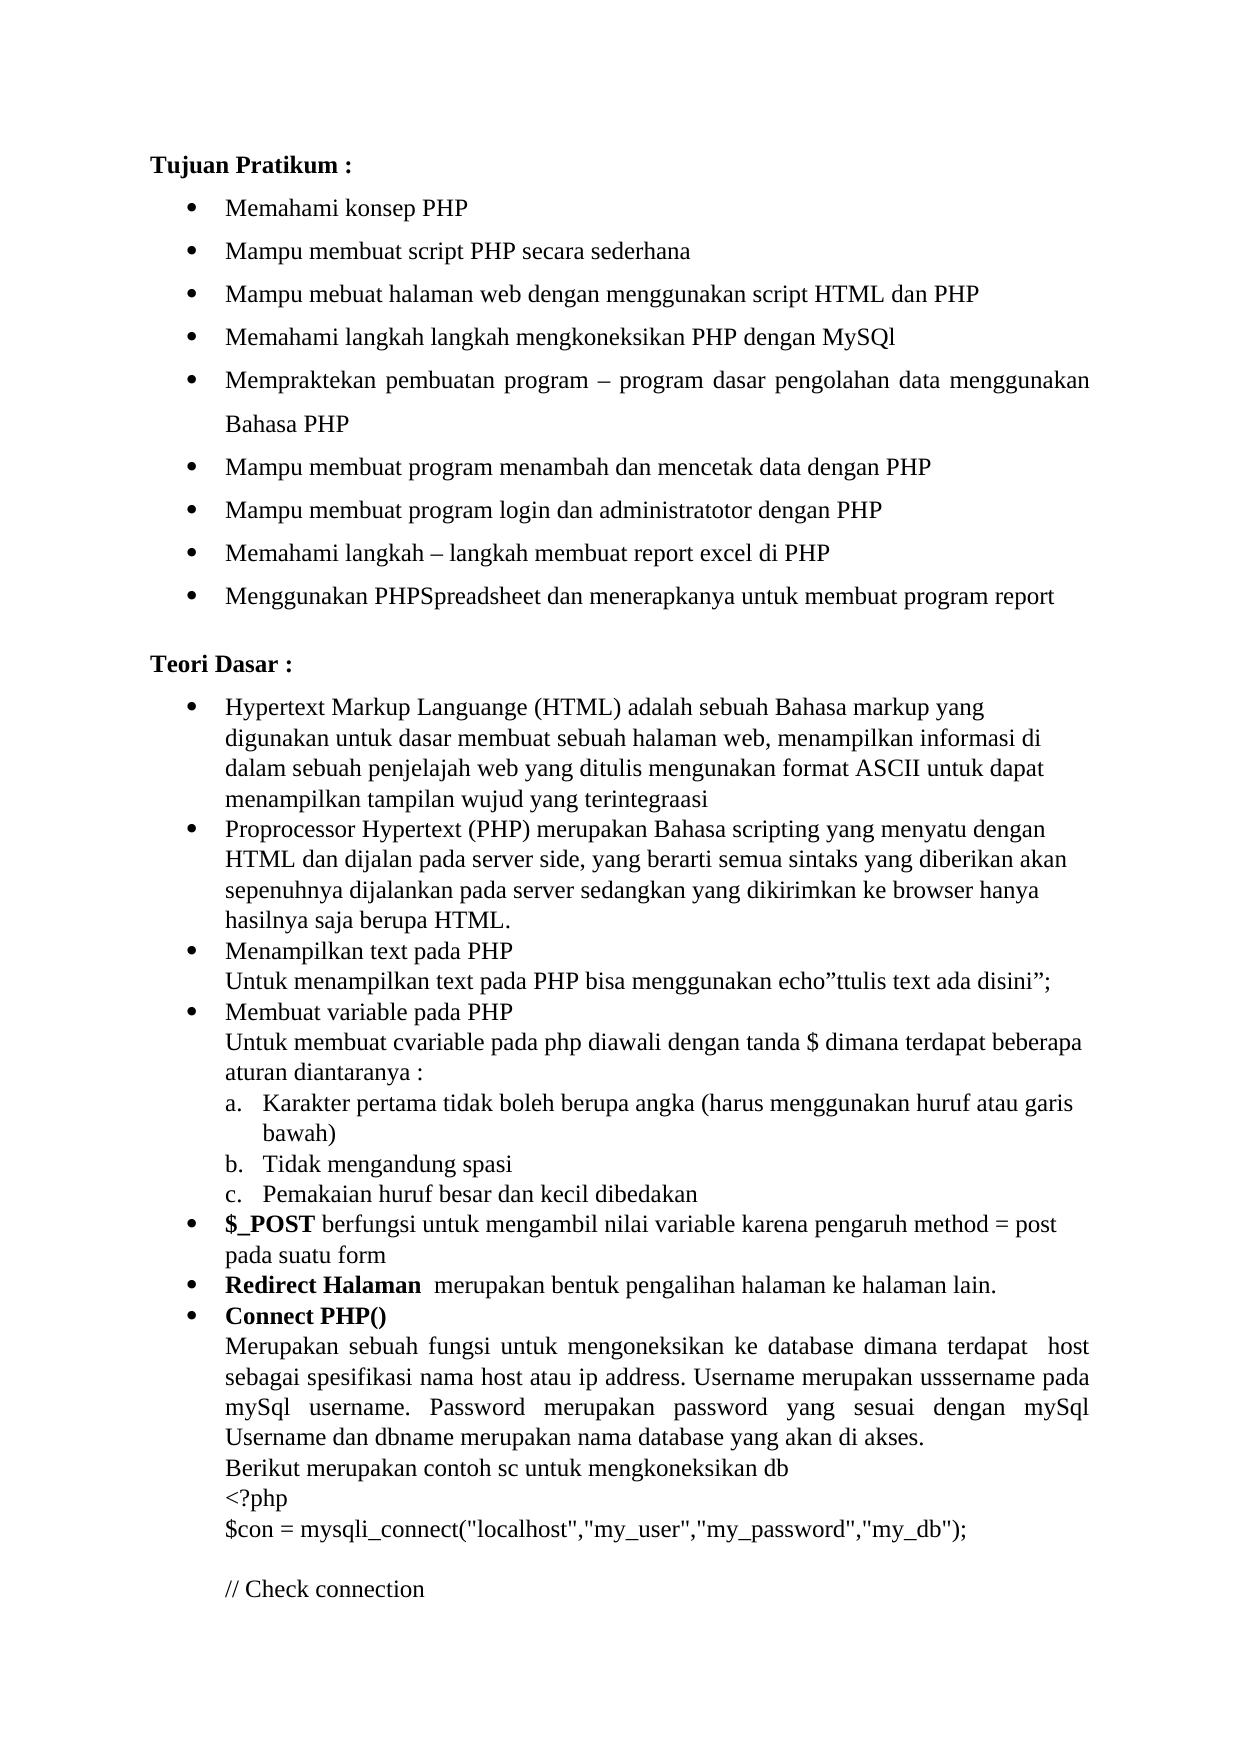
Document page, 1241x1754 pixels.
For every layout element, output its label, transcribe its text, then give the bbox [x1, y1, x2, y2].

list Membuat variable pada PHP [187, 997, 1090, 1025]
list Berikut merupakan contoh sc untuk mengkoneksikan db [225, 1453, 1090, 1482]
list $con = mysqli_connect("localhost","my_user","my_password","my_db"); [225, 1514, 1090, 1542]
subtitle Teori Dasar : [150, 649, 1090, 678]
list Merupakan sebuah fungsi untuk mengoneksikan ke database dimana terdapat host sebagai spesifikasi nama host atau ip address. Username merupakan usssername pada mySql username. Password merupakan password yang sesuai dengan mySql Username dan dbname merupakan nama database yang akan di akses. [225, 1331, 1090, 1451]
list Memahami langkah – langkah membuat report excel di PHP [187, 538, 1090, 567]
list Menampilkan text pada PHP [187, 936, 1090, 964]
list Mempraktekan pembuatan program – program dasar pengolahan data menggunakan Bahasa PHP [187, 366, 1090, 437]
list $_POST berfungsi untuk mengambil nilai variable karena pengaruh method = post pada suatu form [187, 1209, 1090, 1269]
list Menggunakan PHPSpreadsheet dan menerapkanya untuk membuat program report [187, 581, 1090, 610]
list Mampu mebuat halaman web dengan menggunakan script HTML dan PHP [187, 279, 1090, 308]
list Mampu membuat script PHP secara sederhana [187, 236, 1090, 265]
list Memahami langkah langkah mengkoneksikan PHP dengan MySQl [187, 322, 1090, 351]
list // Check connection [225, 1574, 1090, 1603]
list Tidak mengandung spasi [225, 1149, 1090, 1177]
list Untuk menampilkan text pada PHP bisa menggunakan echo”ttulis text ada disini”; [225, 966, 1090, 995]
list Proprocessor Hypertext (PHP) merupakan Bahasa scripting yang menyatu dengan HTML dan dijalan pada server side, yang berarti semua sintaks yang diberikan akan sepenuhnya dijalankan pada server sedangkan yang dikirimkan ke browser hanya hasilnya saja berupa HTML. [187, 814, 1090, 934]
list Mampu membuat program menambah dan mencetak data dengan PHP [187, 452, 1090, 481]
list Untuk membuat cvariable pada php diawali dengan tanda $ dimana terdapat beberapa aturan diantaranya : [225, 1027, 1090, 1086]
list Hypertext Markup Languange (HTML) adalah sebuah Bahasa markup yang digunakan untuk dasar membuat sebuah halaman web, menampilkan informasi di dalam sebuah penjelajah web yang ditulis mengunakan format ASCII untuk dapat menampilkan tampilan wujud yang terintegraasi [187, 692, 1090, 812]
subtitle Tujuan Pratikum : [150, 150, 1090, 179]
list <?php [225, 1483, 1090, 1512]
list Connect PHP() [187, 1301, 1090, 1329]
list Mampu membuat program login dan administratotor dengan PHP [187, 495, 1090, 524]
list Memahami konsep PHP [187, 193, 1090, 222]
list Pemakaian huruf besar dan kecil dibedakan [225, 1179, 1090, 1208]
list Redirect Halaman merupakan bentuk pengalihan halaman ke halaman lain. [187, 1270, 1090, 1299]
list Karakter pertama tidak boleh berupa angka (harus menggunakan huruf atau garis bawah) [225, 1088, 1090, 1147]
